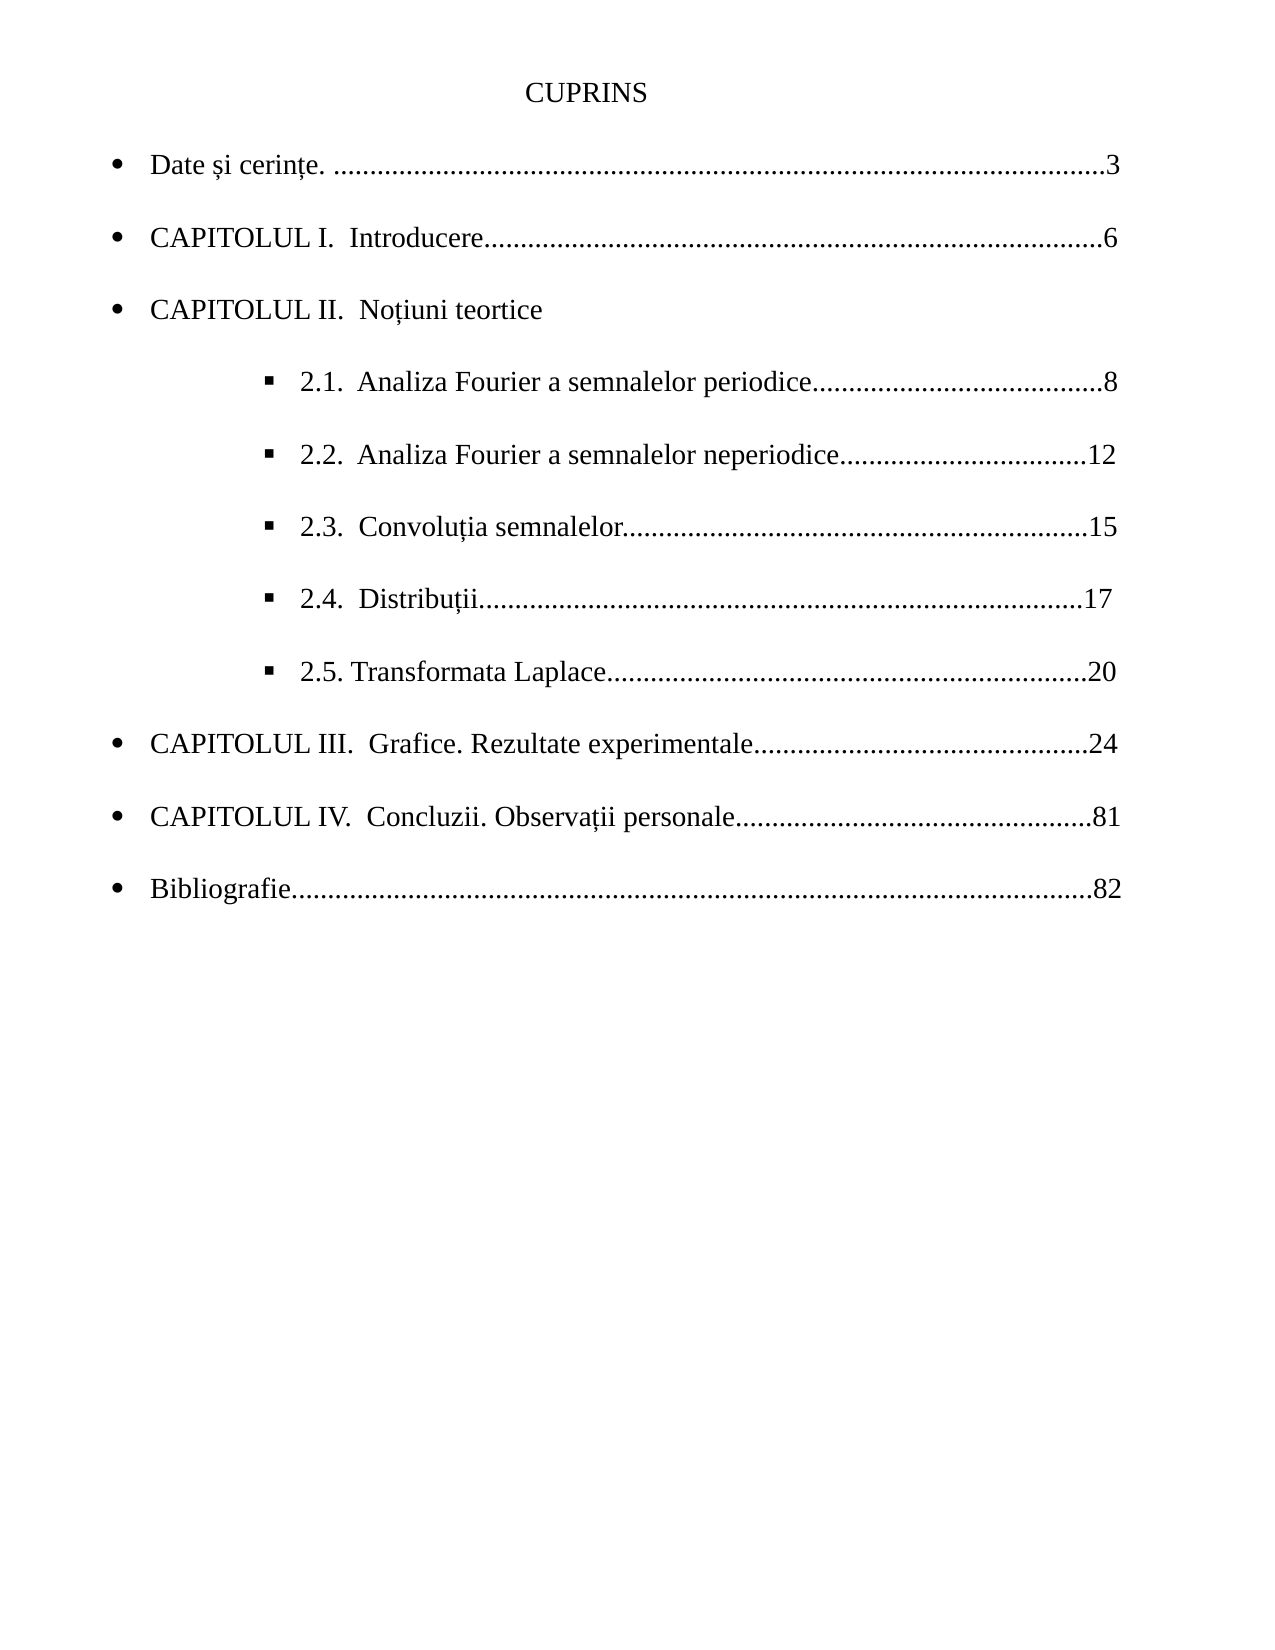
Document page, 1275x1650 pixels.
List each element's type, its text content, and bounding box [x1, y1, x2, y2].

text CUPRINS [450, 75, 1200, 108]
list CAPITOLUL III. Grafice. Rezultate experimentale..............................................24 [112, 726, 1200, 760]
list 2.1. Analiza Fourier a semnalelor periodice........................................8 [262, 364, 1200, 398]
list CAPITOLUL IV. Concluzii. Observații personale.................................................81 [112, 799, 1200, 832]
list CAPITOLUL I. Introducere.....................................................................................6 [112, 220, 1200, 253]
list 2.5. Transformata Laplace..................................................................20 [262, 654, 1200, 688]
list CAPITOLUL II. Noțiuni teortice [112, 292, 1200, 326]
list 2.2. Analiza Fourier a semnalelor neperiodice..................................12 [262, 437, 1200, 471]
list Bibliografie..............................................................................................................82 [112, 871, 1200, 905]
list 2.4. Distribuții...................................................................................17 [262, 582, 1200, 615]
list 2.3. Convoluția semnalelor................................................................15 [262, 509, 1200, 543]
list Date și cerințe. ..........................................................................................................3 [112, 147, 1200, 181]
